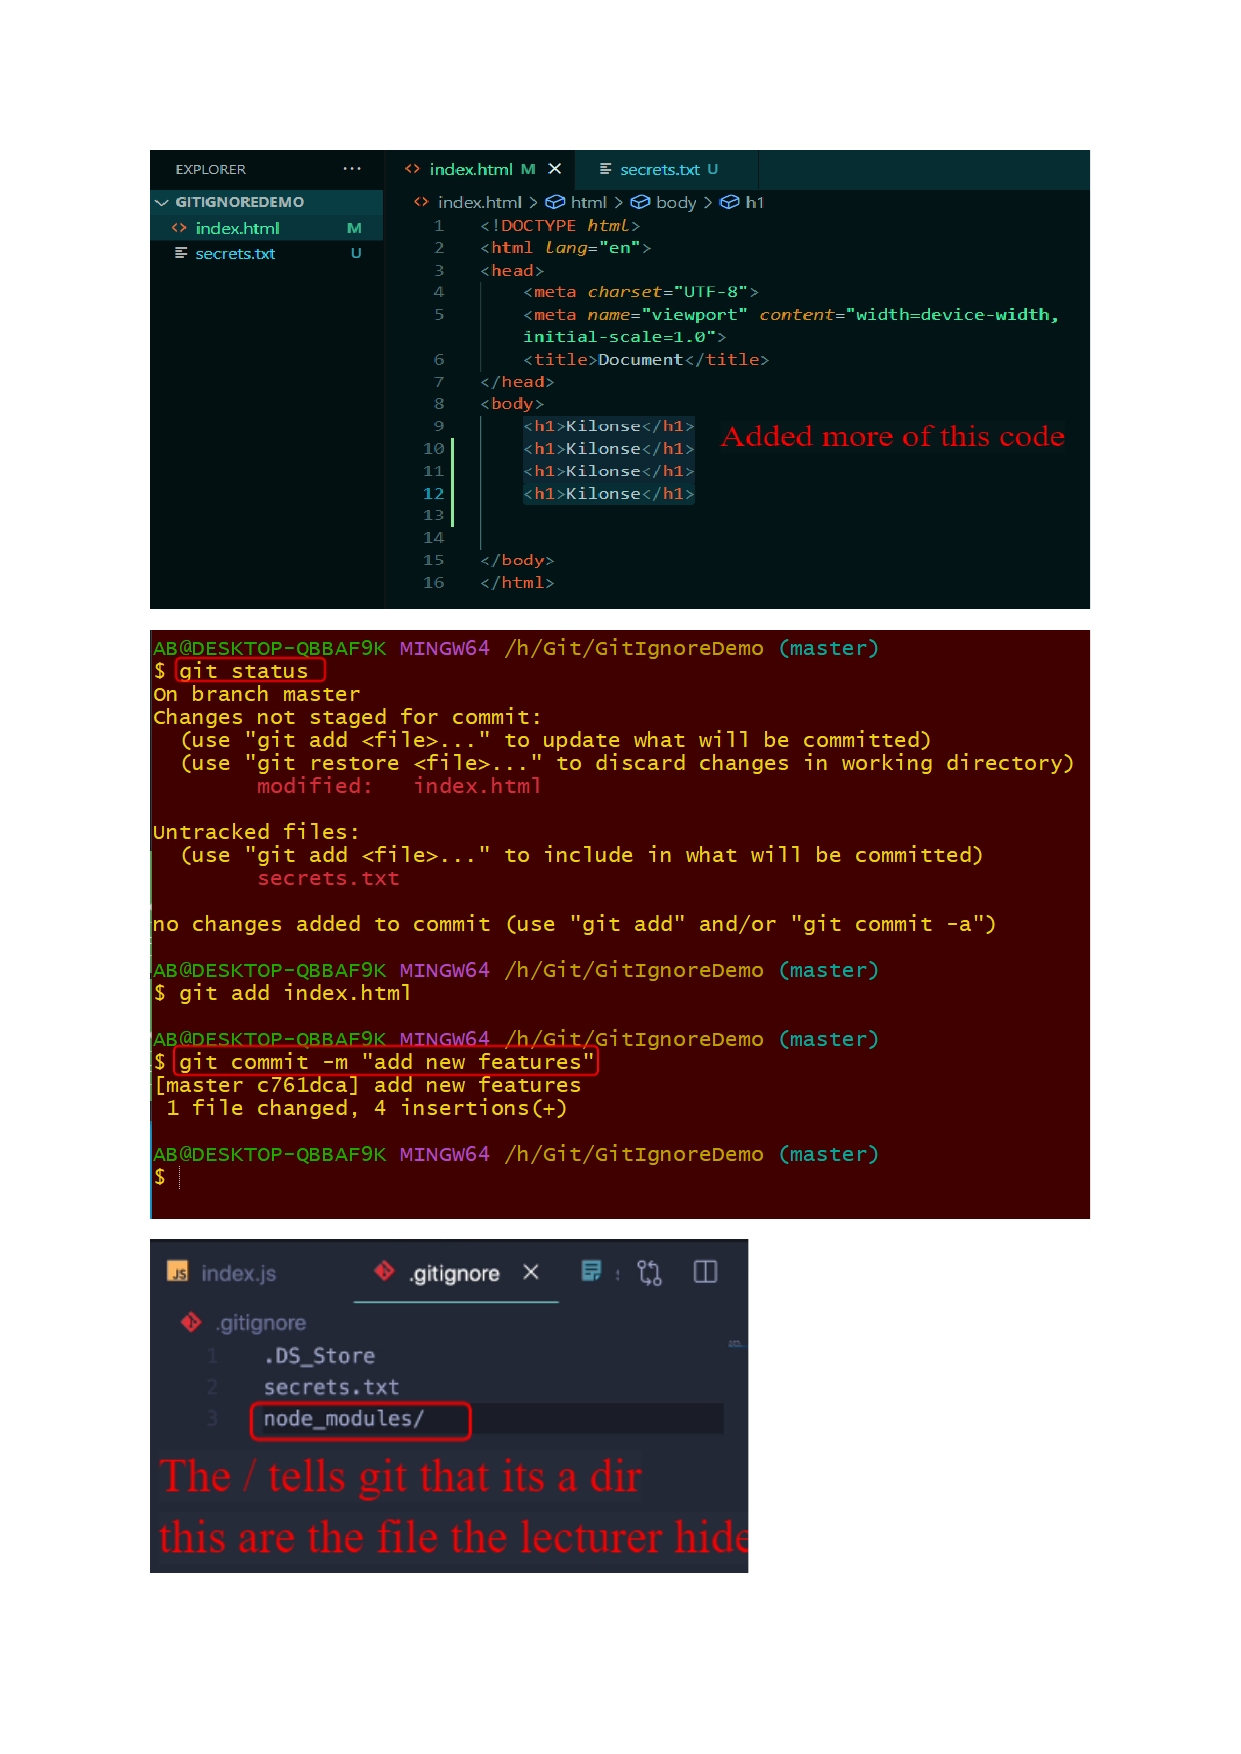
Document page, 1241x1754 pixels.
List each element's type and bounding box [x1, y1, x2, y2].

picture [150, 1239, 749, 1573]
picture [150, 150, 1091, 609]
picture [150, 630, 1091, 1219]
